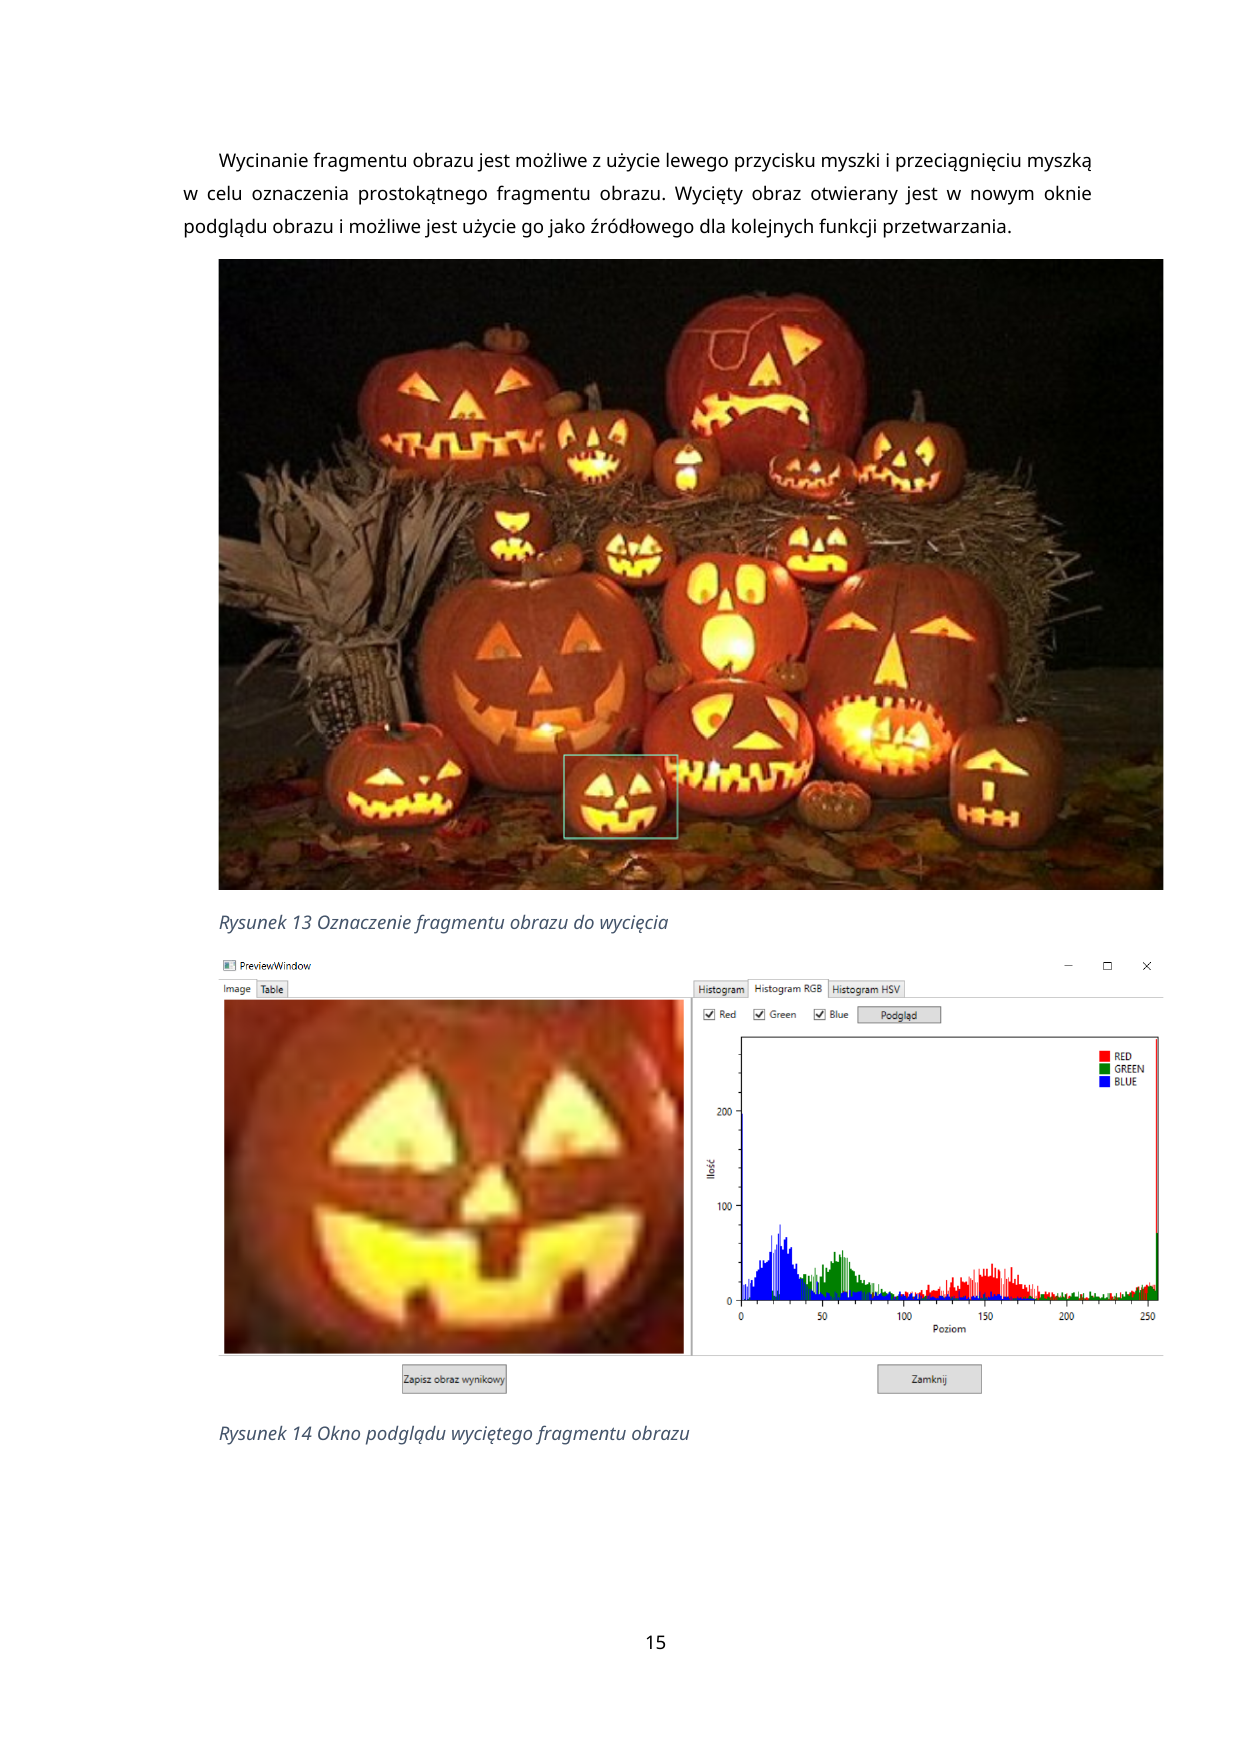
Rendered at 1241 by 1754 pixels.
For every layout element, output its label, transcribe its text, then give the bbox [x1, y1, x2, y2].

picture [218, 259, 1164, 890]
text Wycinanie fragmentu obrazu jest możliwe z użycie lewego przycisku myszki i przeciągnięciu myszką w celu oznaczenia prostokątnego fragmentu obrazu. Wycięty obraz otwierany jest w nowym oknie podglądu obrazu i możliwe jest użycie go jako źródłowego dla kolejnych funkcji przetwarzania. [183, 148, 1093, 239]
text Rysunek 13 Oznaczenie fragmentu obrazu do wycięcia [183, 909, 1093, 935]
picture [218, 955, 1164, 1400]
text Rysunek 14 Okno podglądu wyciętego fragmentu obrazu [183, 1420, 1093, 1445]
